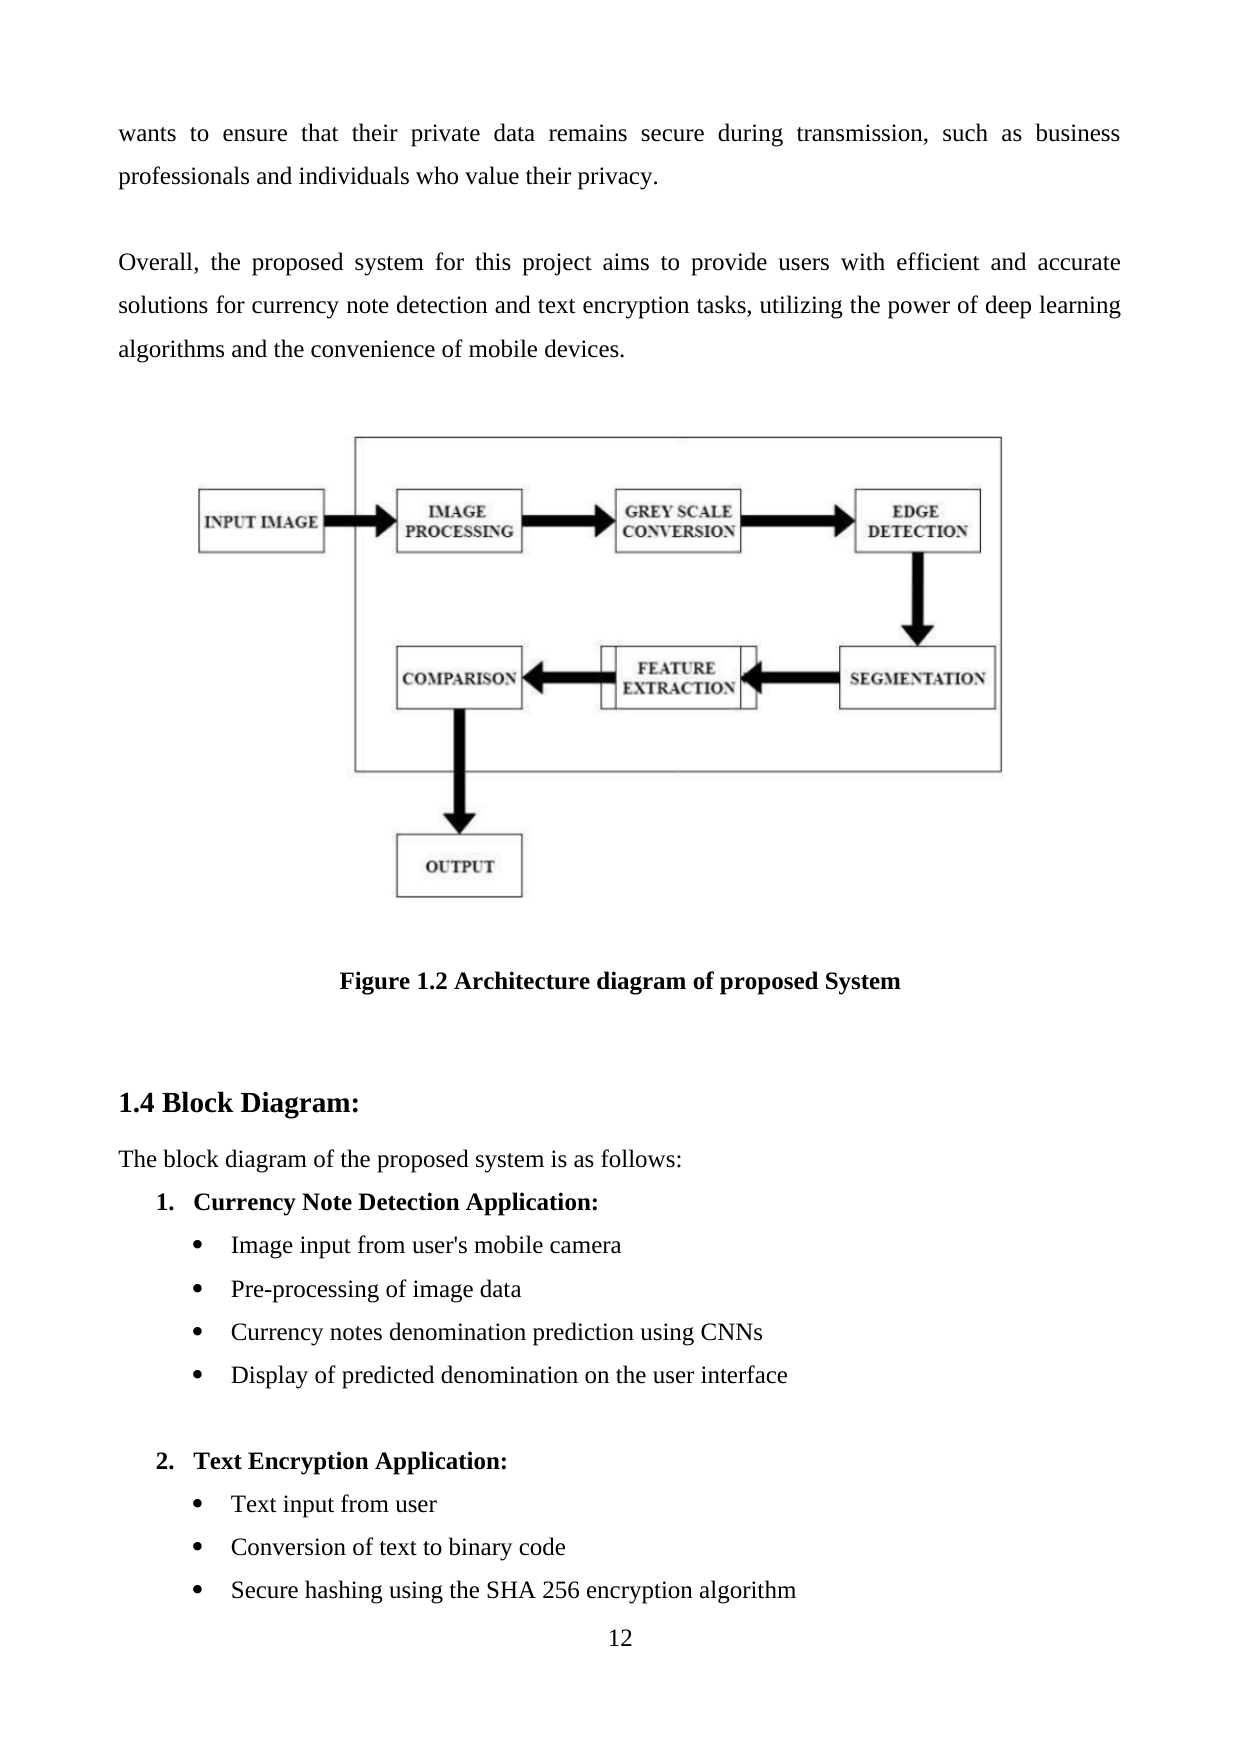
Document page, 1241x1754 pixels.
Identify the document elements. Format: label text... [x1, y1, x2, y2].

list Pre-processing of image data [193, 1274, 1122, 1302]
list Display of predicted denomination on the user interface [193, 1360, 1122, 1389]
picture [187, 420, 1053, 909]
list Currency Note Detection Application: [156, 1187, 1122, 1216]
list Conversion of text to binary code [193, 1532, 1122, 1561]
subtitle 1.4 Block Diagram: [118, 1086, 1122, 1119]
list Text input from user [193, 1489, 1122, 1518]
list Text Encryption Application: [156, 1446, 1122, 1475]
text The block diagram of the proposed system is as follows: [118, 1144, 1122, 1173]
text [118, 118, 1122, 190]
text Figure 1.2 Architecture diagram of proposed System [118, 966, 1122, 995]
list Secure hashing using the SHA 256 encryption algorithm [193, 1576, 1122, 1604]
list Image input from user's mobile camera [193, 1231, 1122, 1259]
list Currency notes denomination prediction using CNNs [193, 1317, 1122, 1346]
text Overall, the proposed system for this project aims to provide users with efficient and accurate solutions for currency note detection and text encryption tasks, utilizing the power of deep learning algorithms and the convenience of mobile devices. [118, 247, 1122, 362]
